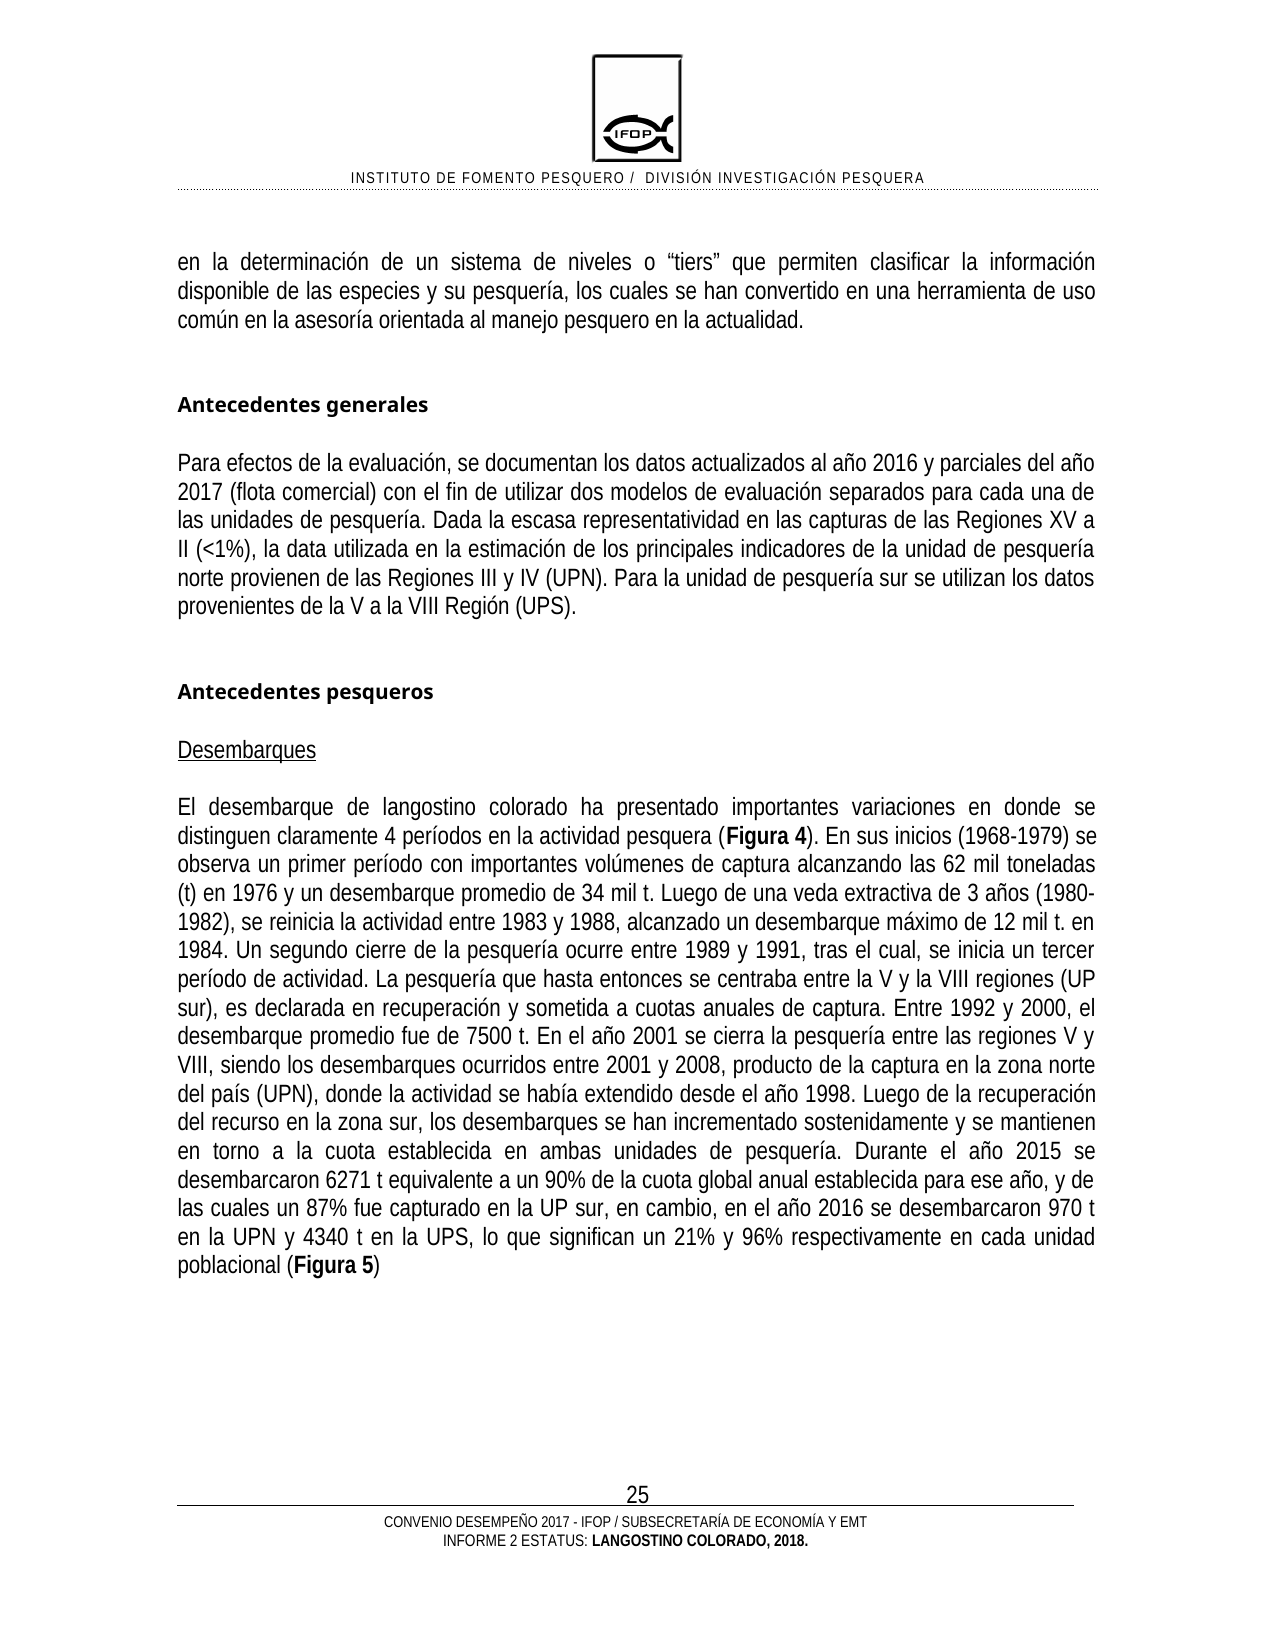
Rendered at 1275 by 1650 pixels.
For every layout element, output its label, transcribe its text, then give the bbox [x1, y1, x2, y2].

text Desembarques [177, 735, 1098, 763]
text Antecedentes pesqueros [177, 677, 1098, 706]
text Para efectos de la evaluación, se documentan los datos actualizados al año 2016 y parciales del año 2017 (flota comercial) con el fin de utilizar dos modelos de evaluación separados para cada una de las unidades de pesquería. Dada la escasa representatividad en las capturas de las Regiones XV a II (<1%), la data utilizada en la estimación de los principales indicadores de la unidad de pesquería norte provienen de las Regiones III y IV (UPN). Para la unidad de pesquería sur se utilizan los datos provenientes de la V a la VIII Región (UPS). [177, 448, 1098, 620]
text Antecedentes generales [177, 391, 1098, 419]
text El desembarque de langostino colorado ha presentado importantes variaciones en donde se distinguen claramente 4 períodos en la actividad pesquera (Figura 4). En sus inicios (1968-1979) se observa un primer período con importantes volúmenes de captura alcanzando las 62 mil toneladas (t) en 1976 y un desembarque promedio de 34 mil t. Luego de una veda extractiva de 3 años (1980-1982), se reinicia la actividad entre 1983 y 1988, alcanzado un desembarque máximo de 12 mil t. en 1984. Un segundo cierre de la pesquería ocurre entre 1989 y 1991, tras el cual, se inicia un tercer período de actividad. La pesquería que hasta entonces se centraba entre la V y la VIII regiones (UP sur), es declarada en recuperación y sometida a cuotas anuales de captura. Entre 1992 y 2000, el desembarque promedio fue de 7500 t. En el año 2001 se cierra la pesquería entre las regiones V y VIII, siendo los desembarques ocurridos entre 2001 y 2008, producto de la captura en la zona norte del país (UPN), donde la actividad se había extendido desde el año 1998. Luego de la recuperación del recurso en la zona sur, los desembarques se han incrementado sostenidamente y se mantienen en torno a la cuota establecida en ambas unidades de pesquería. Durante el año 2015 se desembarcaron 6271 t equivalente a un 90% de la cuota global anual establecida para ese año, y de las cuales un 87% fue capturado en la UP sur, en cambio, en el año 2016 se desembarcaron 970 t en la UPN y 4340 t en la UPS, lo que significan un 21% y 96% respectivamente en cada unidad poblacional (Figura 5) [177, 792, 1098, 1279]
picture [591, 53, 684, 167]
